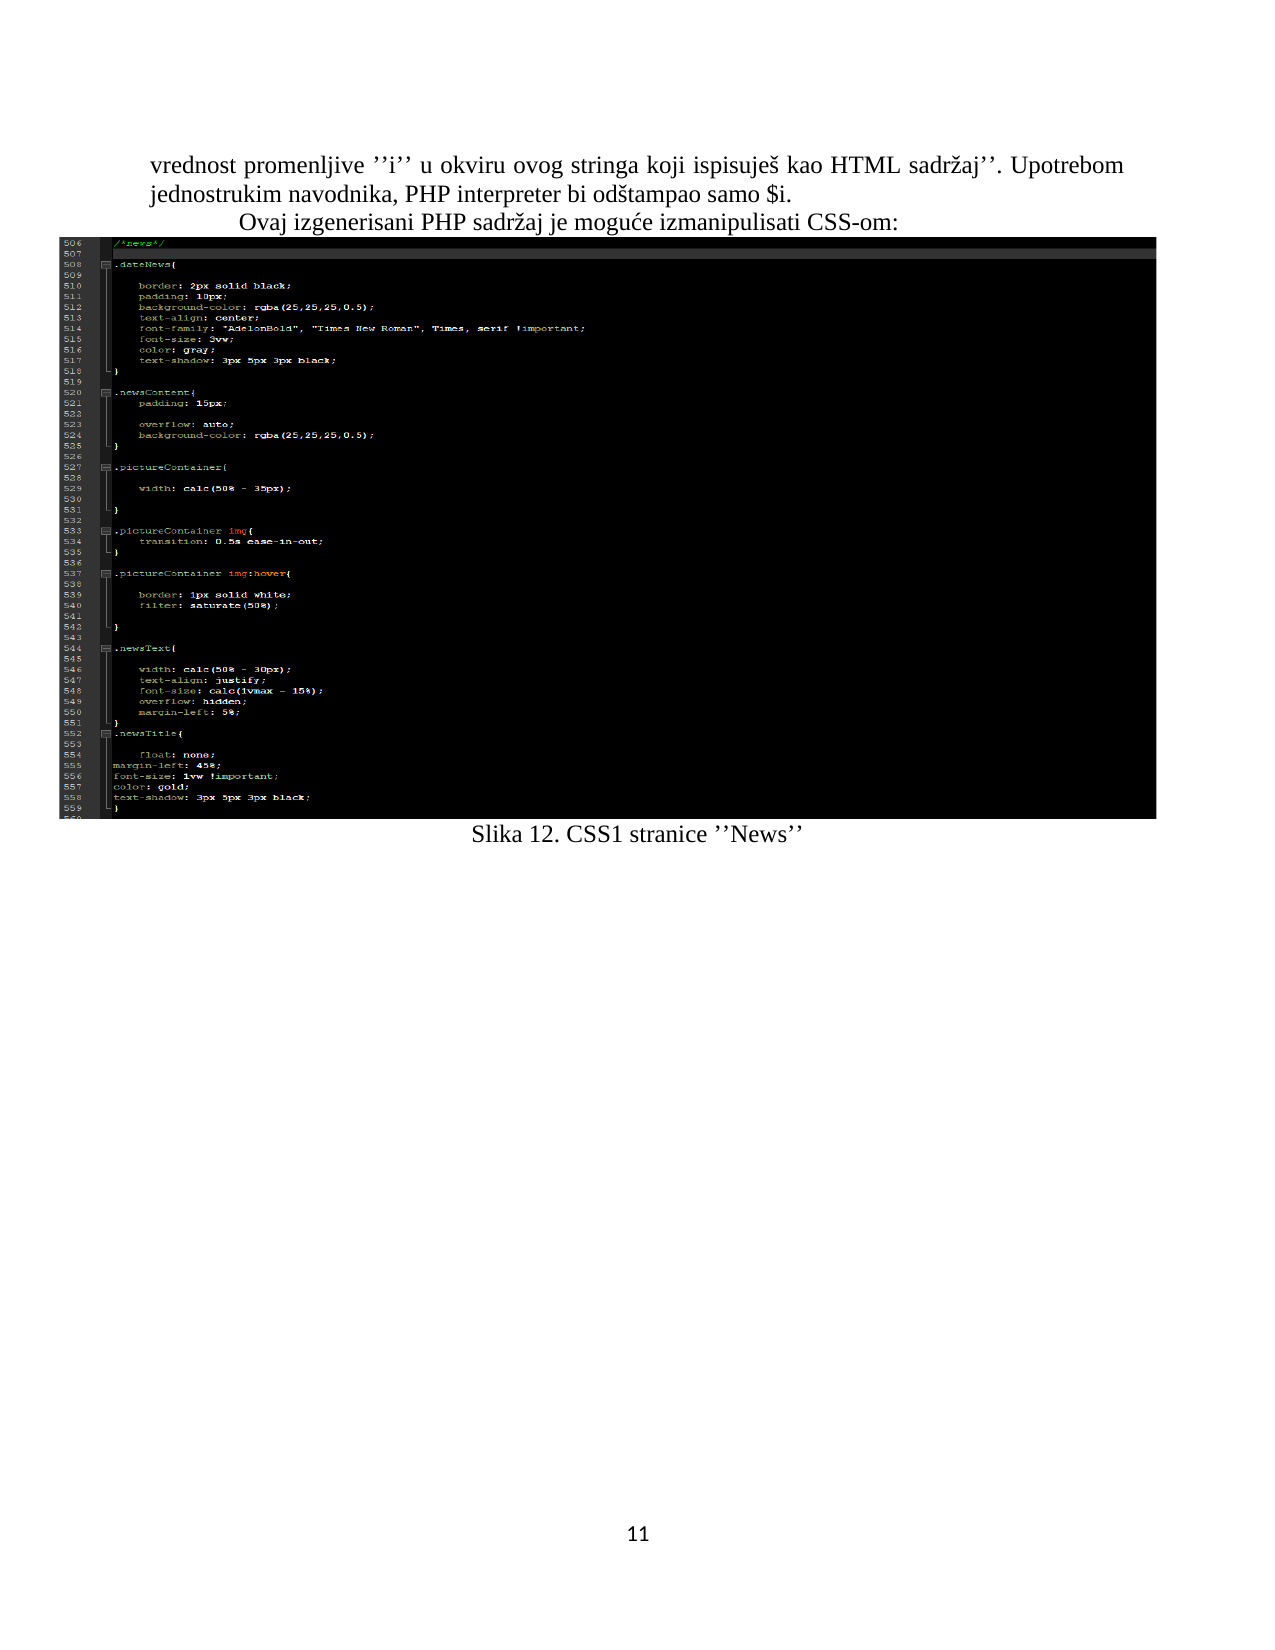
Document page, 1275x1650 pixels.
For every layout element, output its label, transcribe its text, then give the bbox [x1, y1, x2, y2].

text Slika 12. CSS1 stranice ’’News’’ [150, 819, 1125, 848]
text Ovaj izgenerisani PHP sadržaj je moguće izmanipulisati CSS-om: [150, 207, 1125, 236]
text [150, 150, 1125, 207]
picture [59, 237, 1157, 819]
